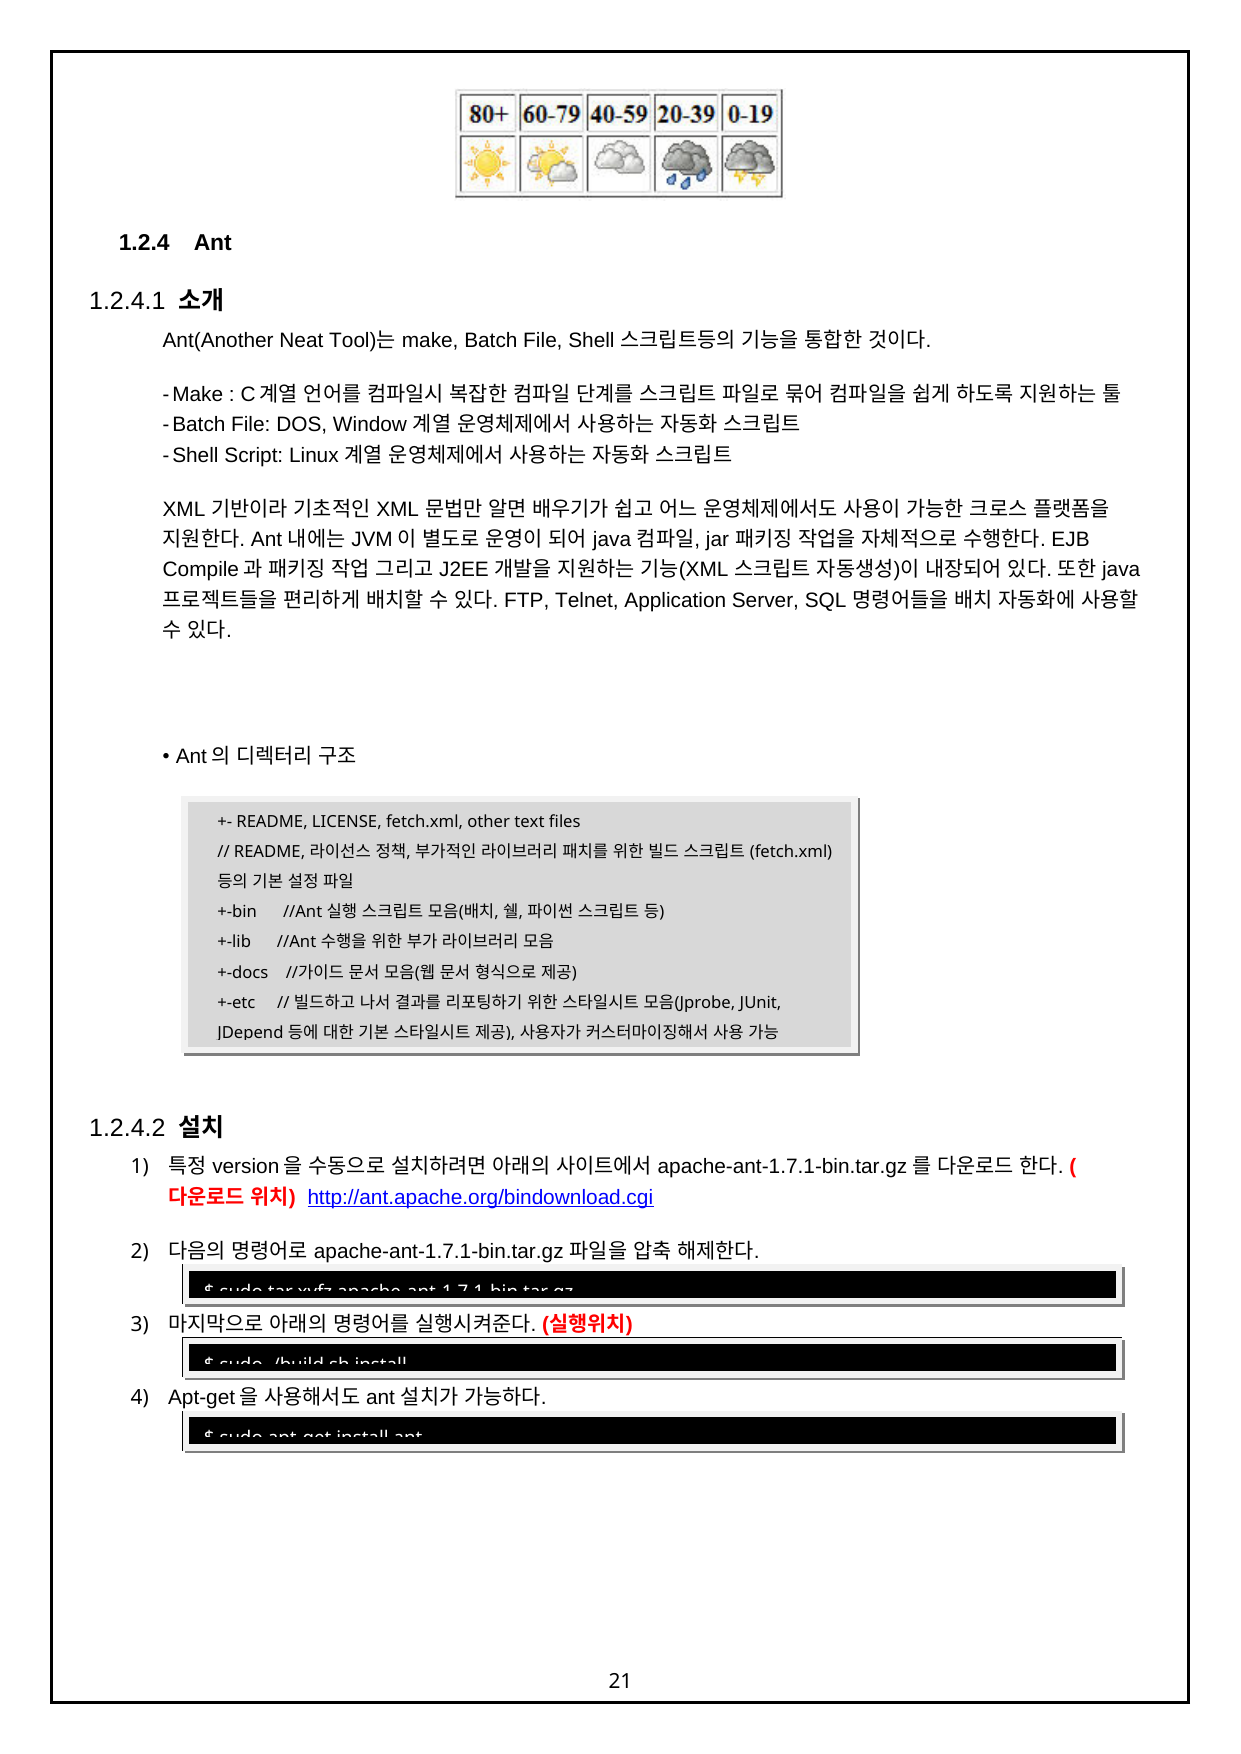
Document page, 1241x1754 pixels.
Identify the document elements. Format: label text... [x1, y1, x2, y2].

list Apt-get을 사용해서도 ant 설치가 가능하다. [130, 1380, 1152, 1411]
list Shell Script: Linux 계열 운영체제에서 사용하는 자동화 스크립트 [162, 438, 1152, 468]
subtitle Ant [118, 229, 1152, 256]
subtitle 설치 [89, 1107, 1152, 1143]
text XML 기반이라 기초적인 XML 문법만 알면 배우기가 쉽고 어느 운영체제에서도 사용이 가능한 크로스 플랫폼을 지원한다. Ant 내에는 JVM이 별도로 운영이 되어 java 컴파일, jar 패키징 작업을 자체적으로 수행한다. EJB Compile과 패키징 작업 그리고 J2EE 개발을 지원하는 기능(XML 스크립트 자동생성)이 내장되어 있다. 또한 java 프로젝트들을 편리하게 배치할 수 있다. FTP, Telnet, Application Server, SQL 명령어들을 배치 자동화에 사용할 수 있다. [162, 492, 1152, 643]
picture [454, 88, 786, 201]
list Batch File: DOS, Window 계열 운영체제에서 사용하는 자동화 스크립트 [162, 408, 1152, 438]
list 마지막으로 아래의 명령어를 실행시켜준다. (실행위치) [130, 1307, 1152, 1337]
subtitle 소개 [89, 281, 1152, 317]
list 다음의 명령어로 apache-ant-1.7.1-bin.tar.gz 파일을 압축 해제한다. [130, 1234, 1152, 1264]
text Ant(Another Neat Tool)는 make, Batch File, Shell 스크립트등의 기능을 통합한 것이다. [162, 323, 1152, 353]
list 특정 version을 수동으로 설치하려면 아래의 사이트에서 apache-ant-1.7.1-bin.tar.gz를 다운로드 한다. (다운로드 위치) http://ant.apache.org/bindownload.cgi [130, 1149, 1152, 1210]
text Ant의 디렉터리 구조 [89, 739, 1152, 769]
list Make : C계열 언어를 컴파일시 복잡한 컴파일 단계를 스크립트 파일로 묶어 컴파일을 쉽게 하도록 지원하는 툴 [162, 377, 1152, 408]
